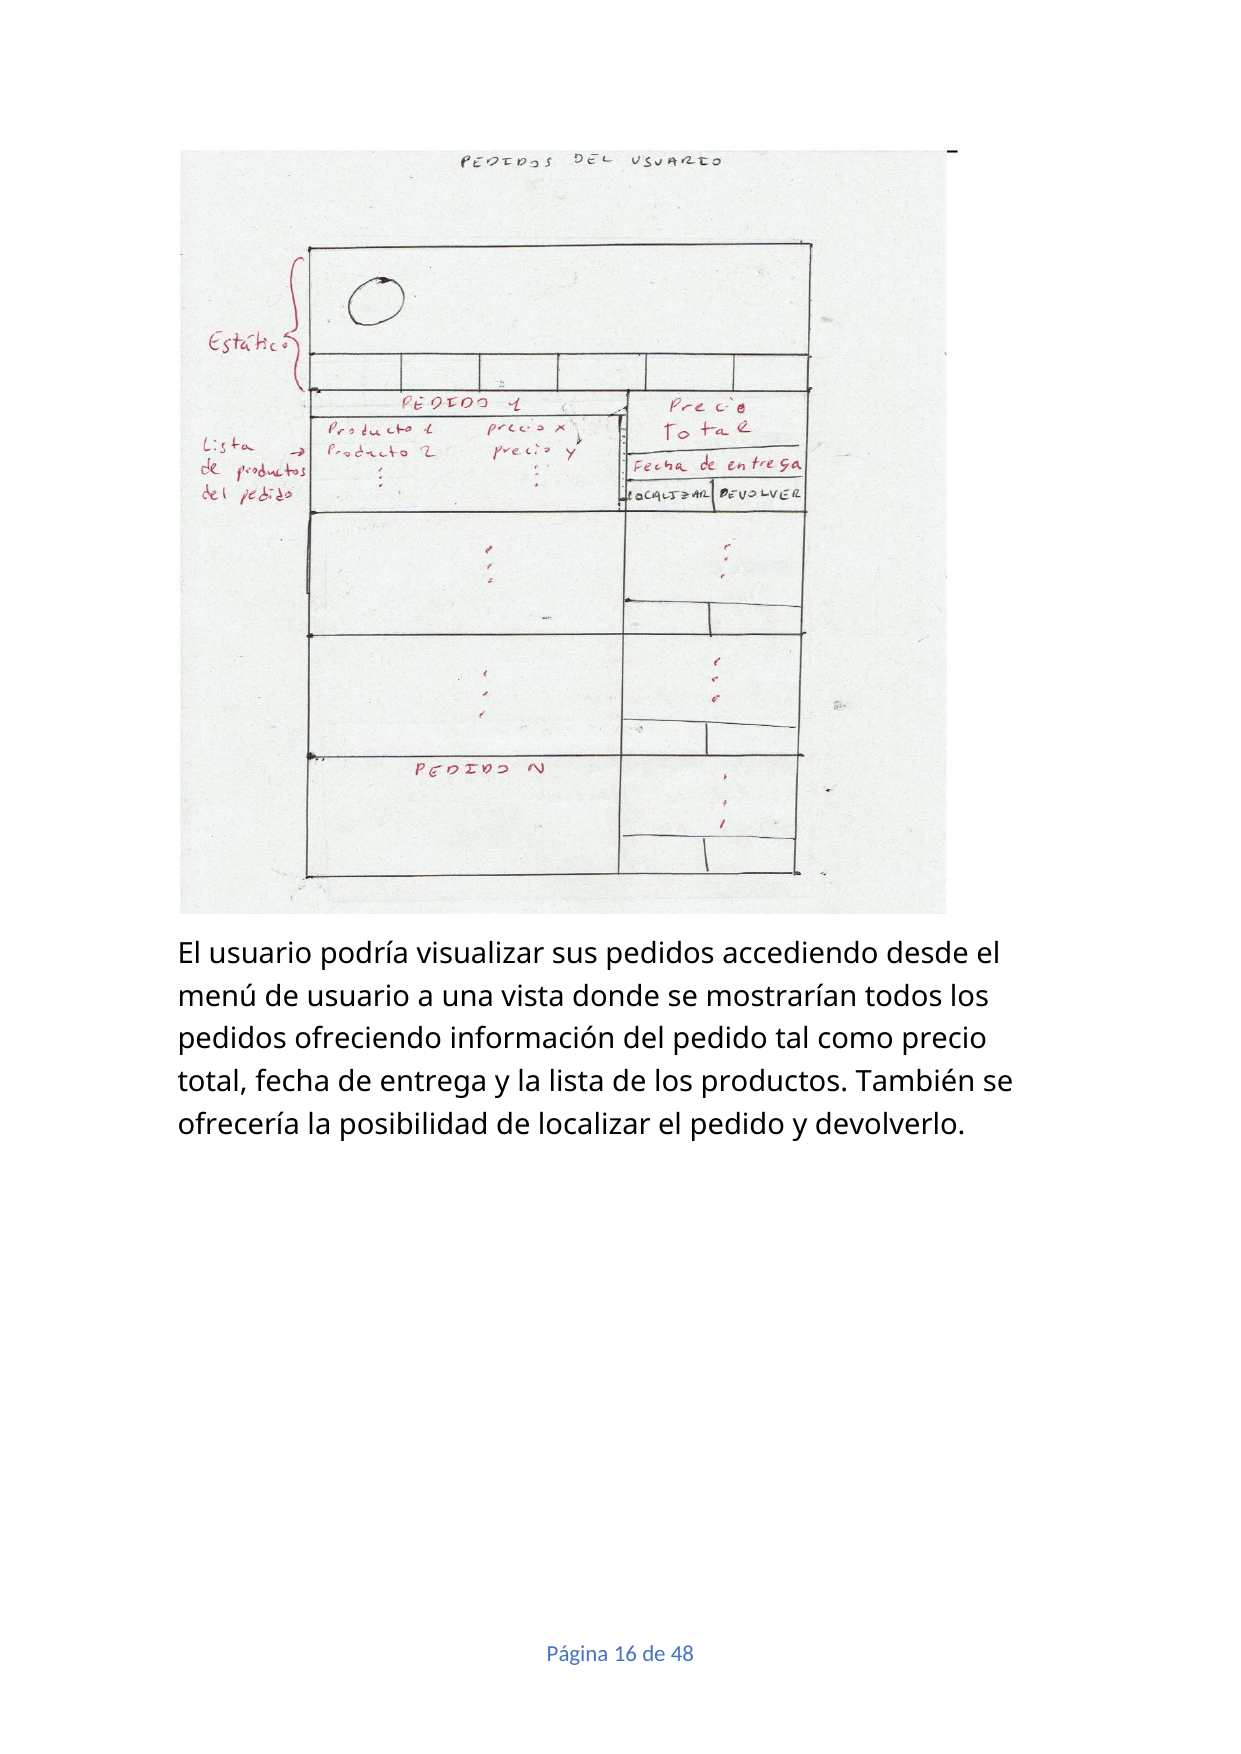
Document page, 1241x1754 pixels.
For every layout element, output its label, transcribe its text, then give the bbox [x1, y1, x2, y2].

picture [177, 147, 961, 914]
text El usuario podría visualizar sus pedidos accediendo desde el menú de usuario a una vista donde se mostrarían todos los pedidos ofreciendo información del pedido tal como precio total, fecha de entrega y la lista de los productos. También se ofrecería la posibilidad de localizar el pedido y devolverlo. [177, 932, 1063, 1143]
